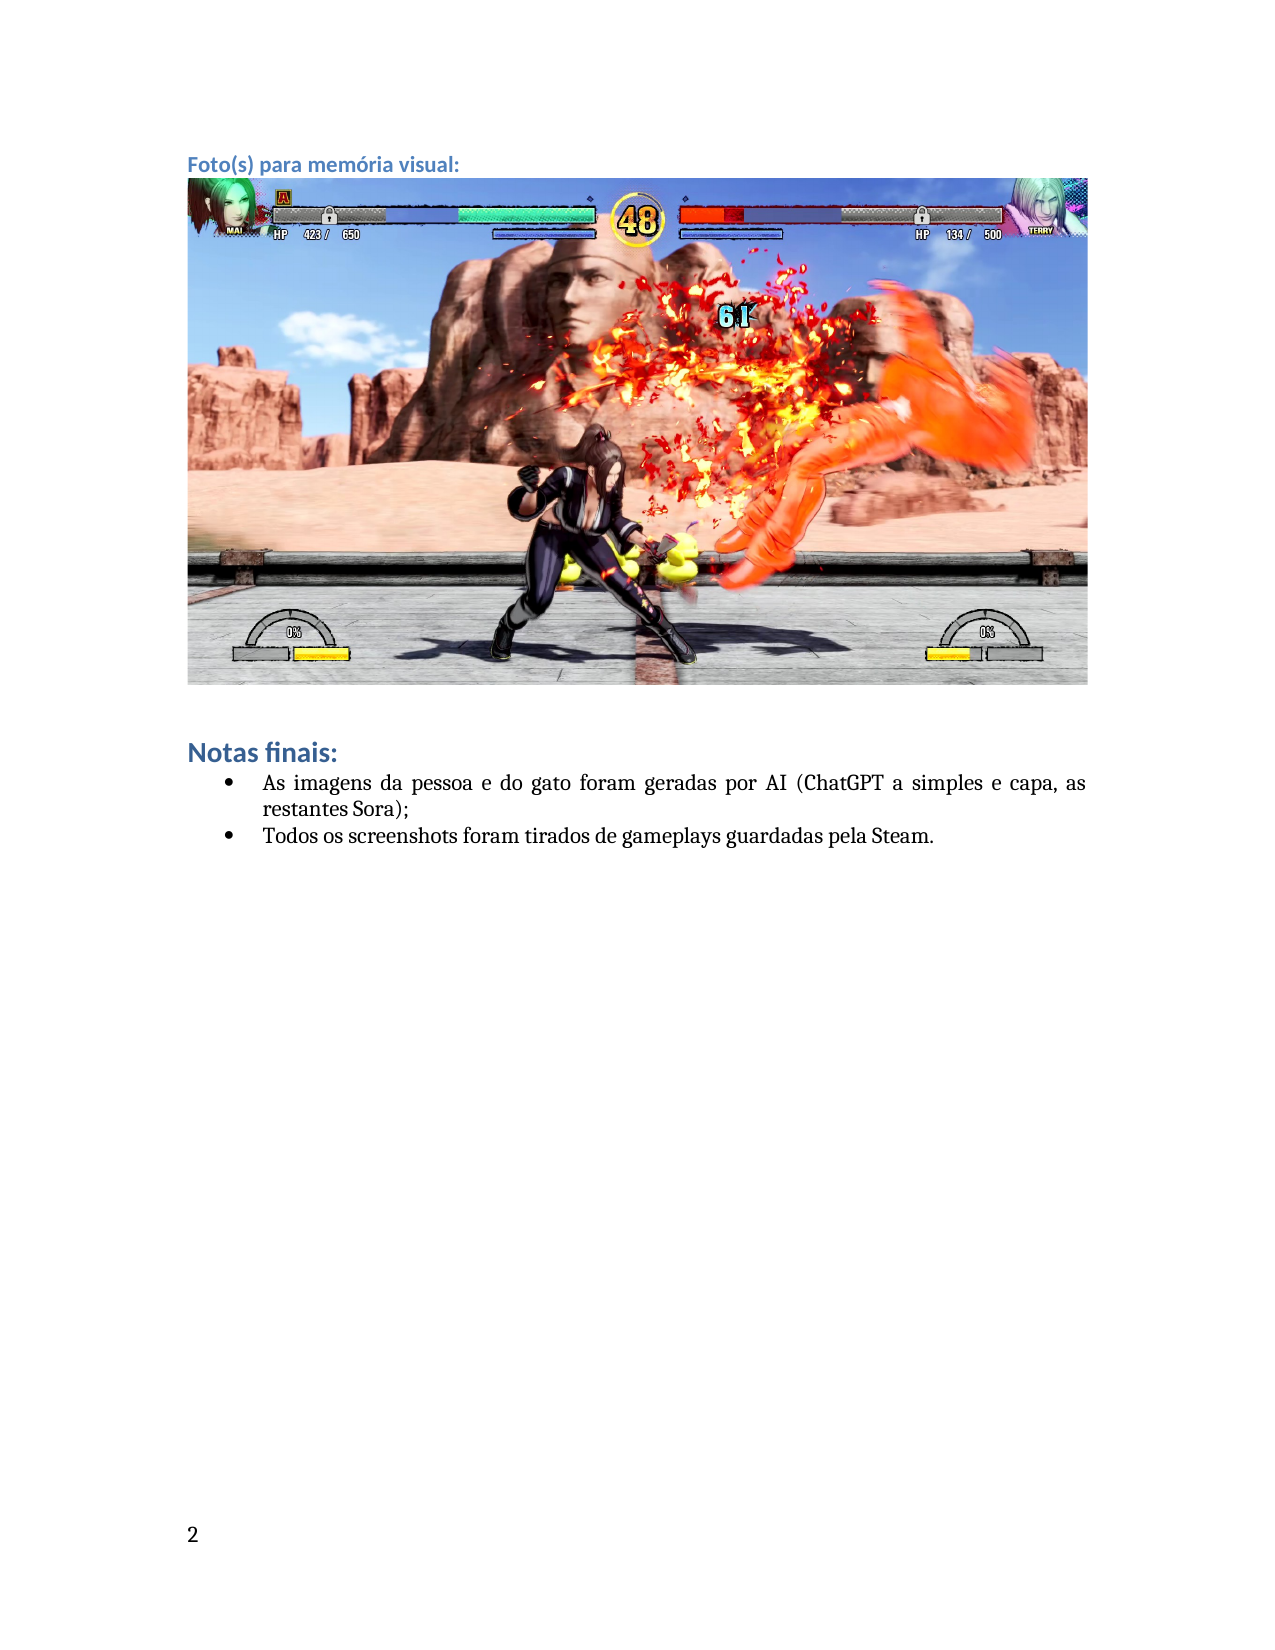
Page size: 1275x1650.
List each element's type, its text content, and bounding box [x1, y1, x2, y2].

list As imagens da pessoa e do gato foram geradas por AI (ChatGPT a simples e capa, as restantes Sora); [225, 770, 1087, 823]
list Todos os screenshots foram tirados de gameplays guardadas pela Steam. [225, 823, 1087, 849]
picture [187, 178, 1088, 685]
subtitle Foto(s) para memória visual: [187, 150, 1087, 178]
subtitle Notas finais: [187, 734, 1087, 770]
